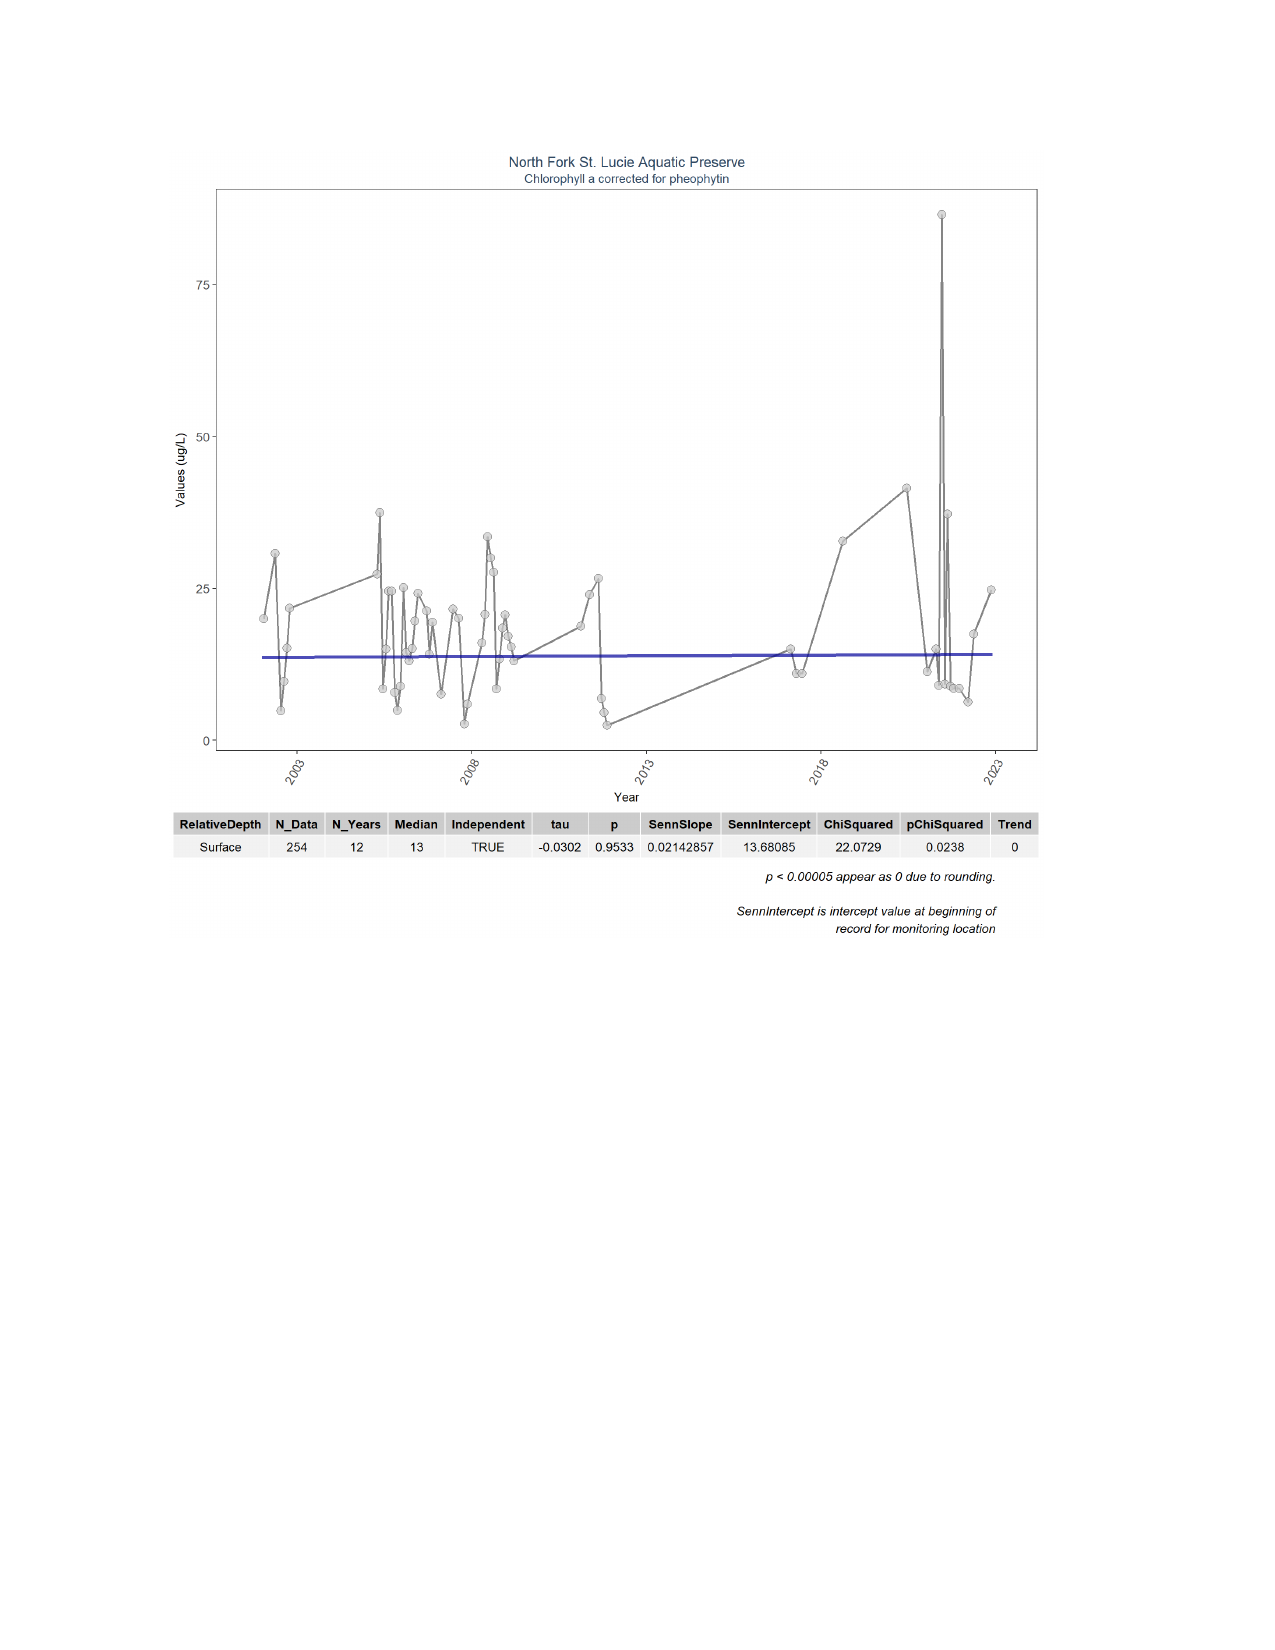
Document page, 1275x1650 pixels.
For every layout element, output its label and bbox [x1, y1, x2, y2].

picture [168, 150, 1044, 938]
